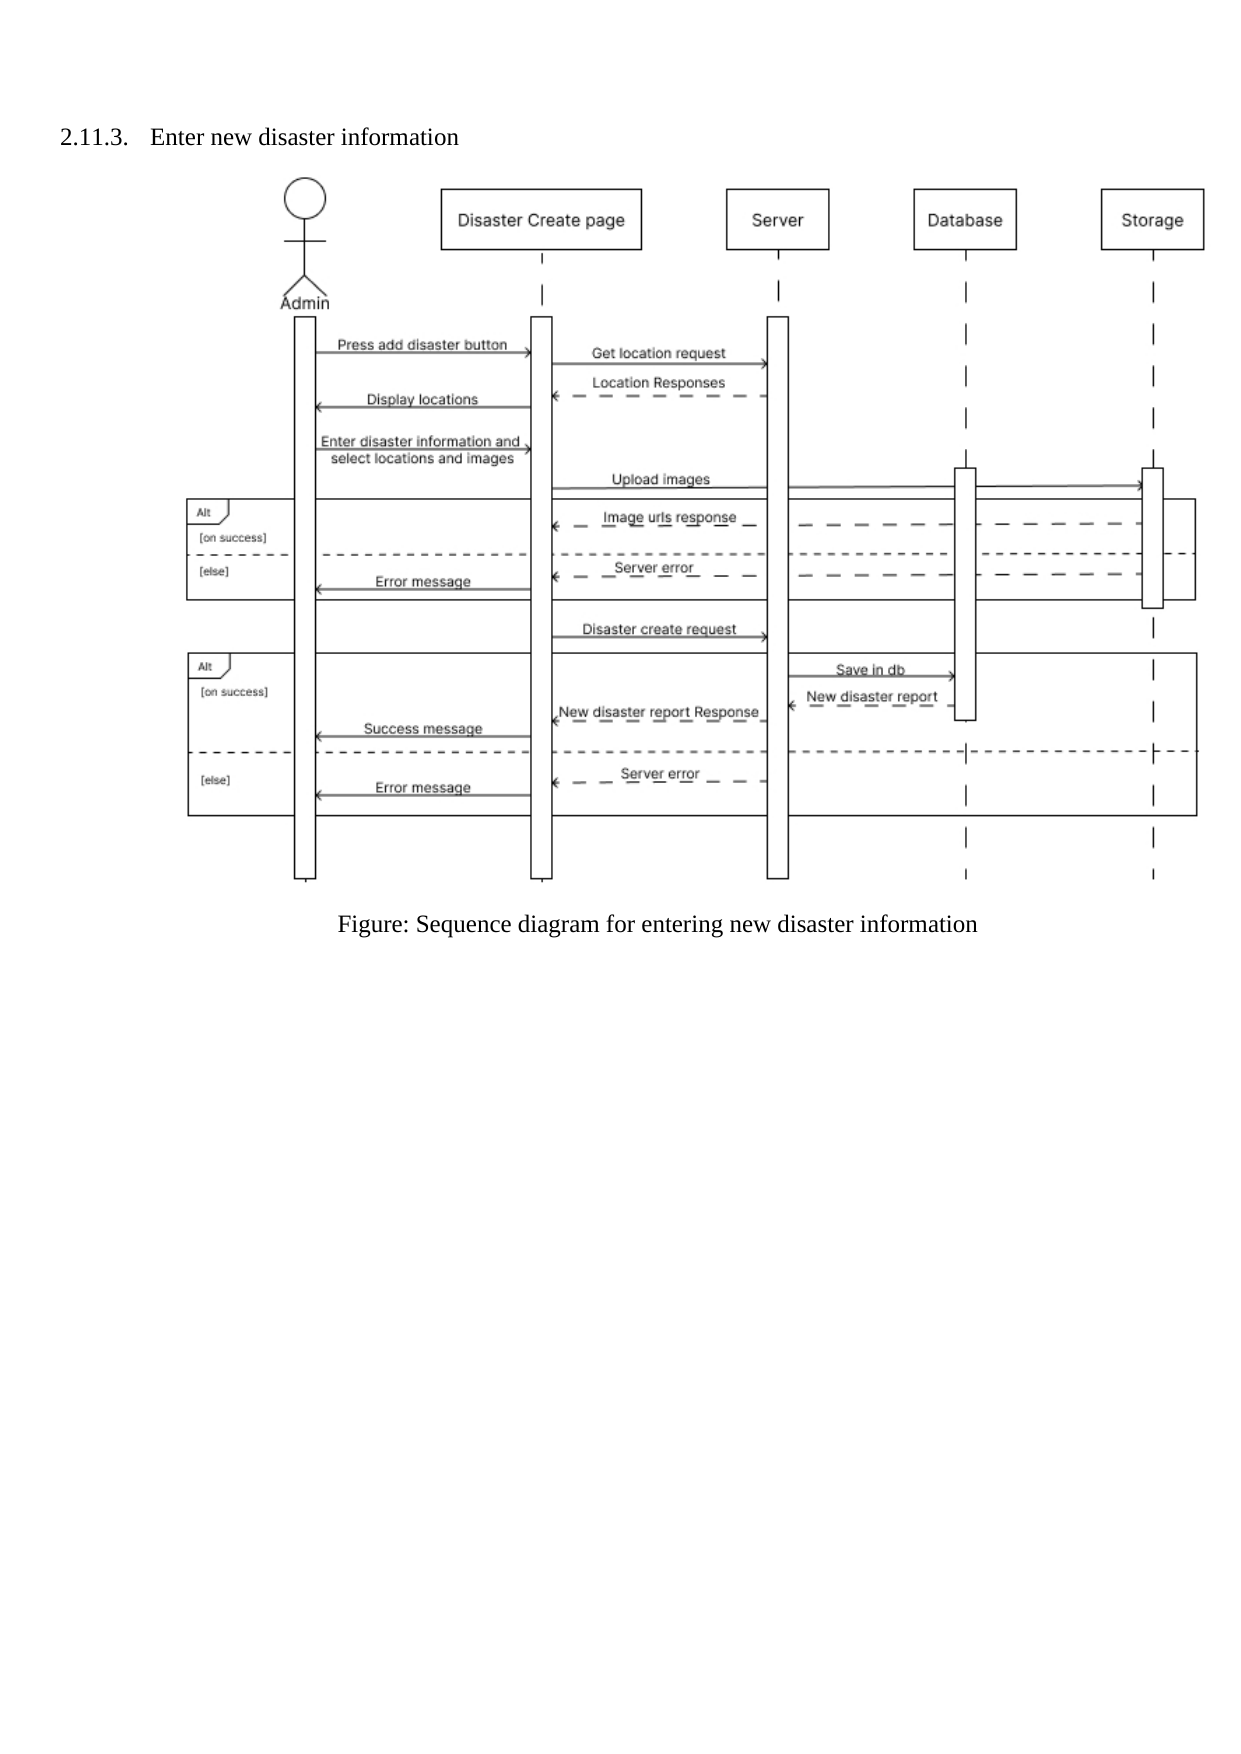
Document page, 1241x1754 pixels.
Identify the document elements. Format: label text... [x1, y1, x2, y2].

subtitle Enter new disaster information [60, 122, 1165, 151]
picture [150, 165, 1241, 895]
text Figure: Sequence diagram for entering new disaster information [150, 909, 1165, 938]
